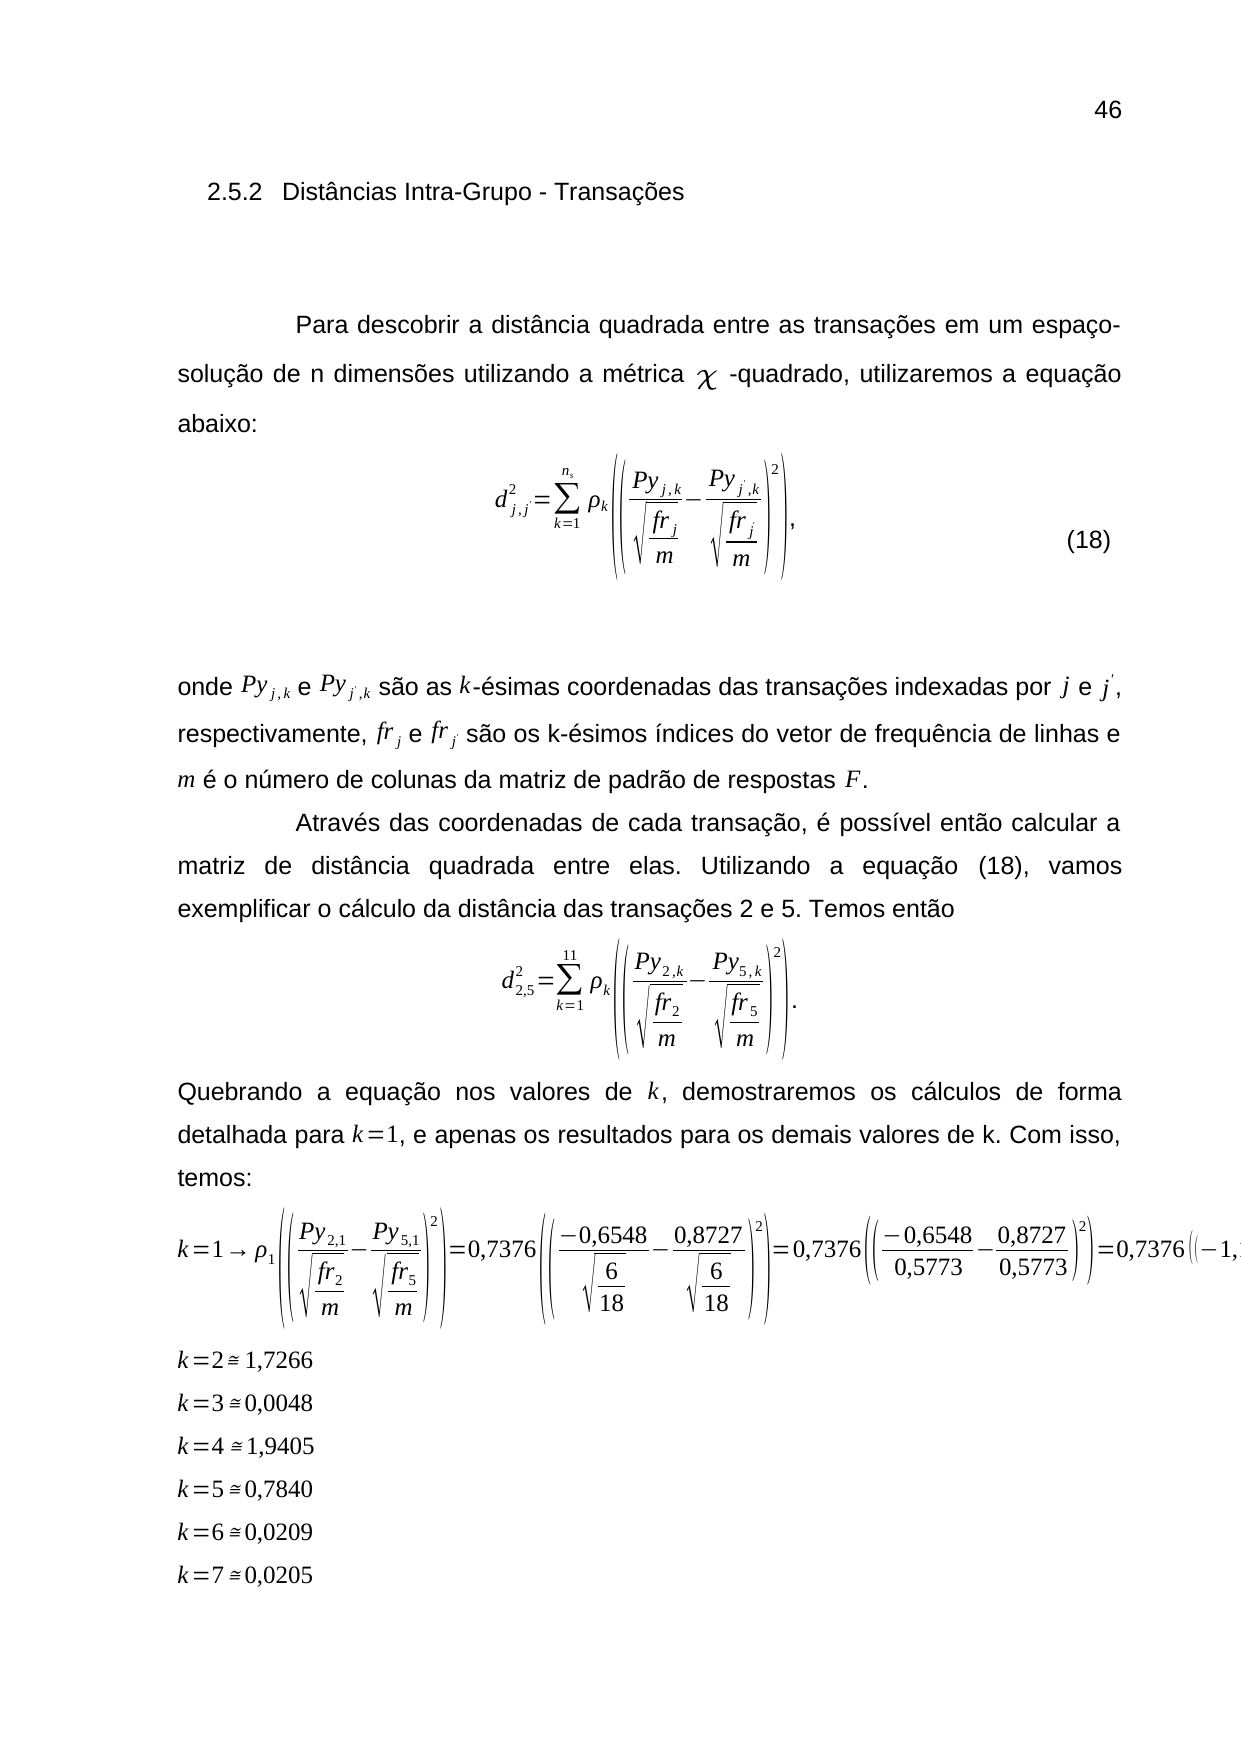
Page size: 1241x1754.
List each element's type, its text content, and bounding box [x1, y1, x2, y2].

text Quebrando a equação nos valores de , demostraremos os cálculos de forma detalhada para , e apenas os resultados para os demais valores de k. Com isso, temos: [177, 1077, 1122, 1192]
subtitle Distâncias Intra-Grupo - Transações [207, 177, 1122, 206]
text . [177, 937, 1122, 1062]
text Para descobrir a distância quadrada entre as transações em um espaço-solução de n dimensões utilizando a métrica 𝒳 -quadrado, utilizaremos a equação abaixo: [177, 310, 1122, 438]
text Através das coordenadas de cada transação, é possível então calcular a matriz de distância quadrada entre elas. Utilizando a equação (18), vamos exemplificar o cálculo da distância das transações 2 e 5. Temos então [177, 808, 1122, 923]
text onde e são as -ésimas coordenadas das transações indexadas por e , respectivamente, e são os k-ésimos índices do vetor de frequência de linhas e é o número de colunas da matriz de padrão de respostas . [177, 669, 1122, 793]
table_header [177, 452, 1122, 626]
